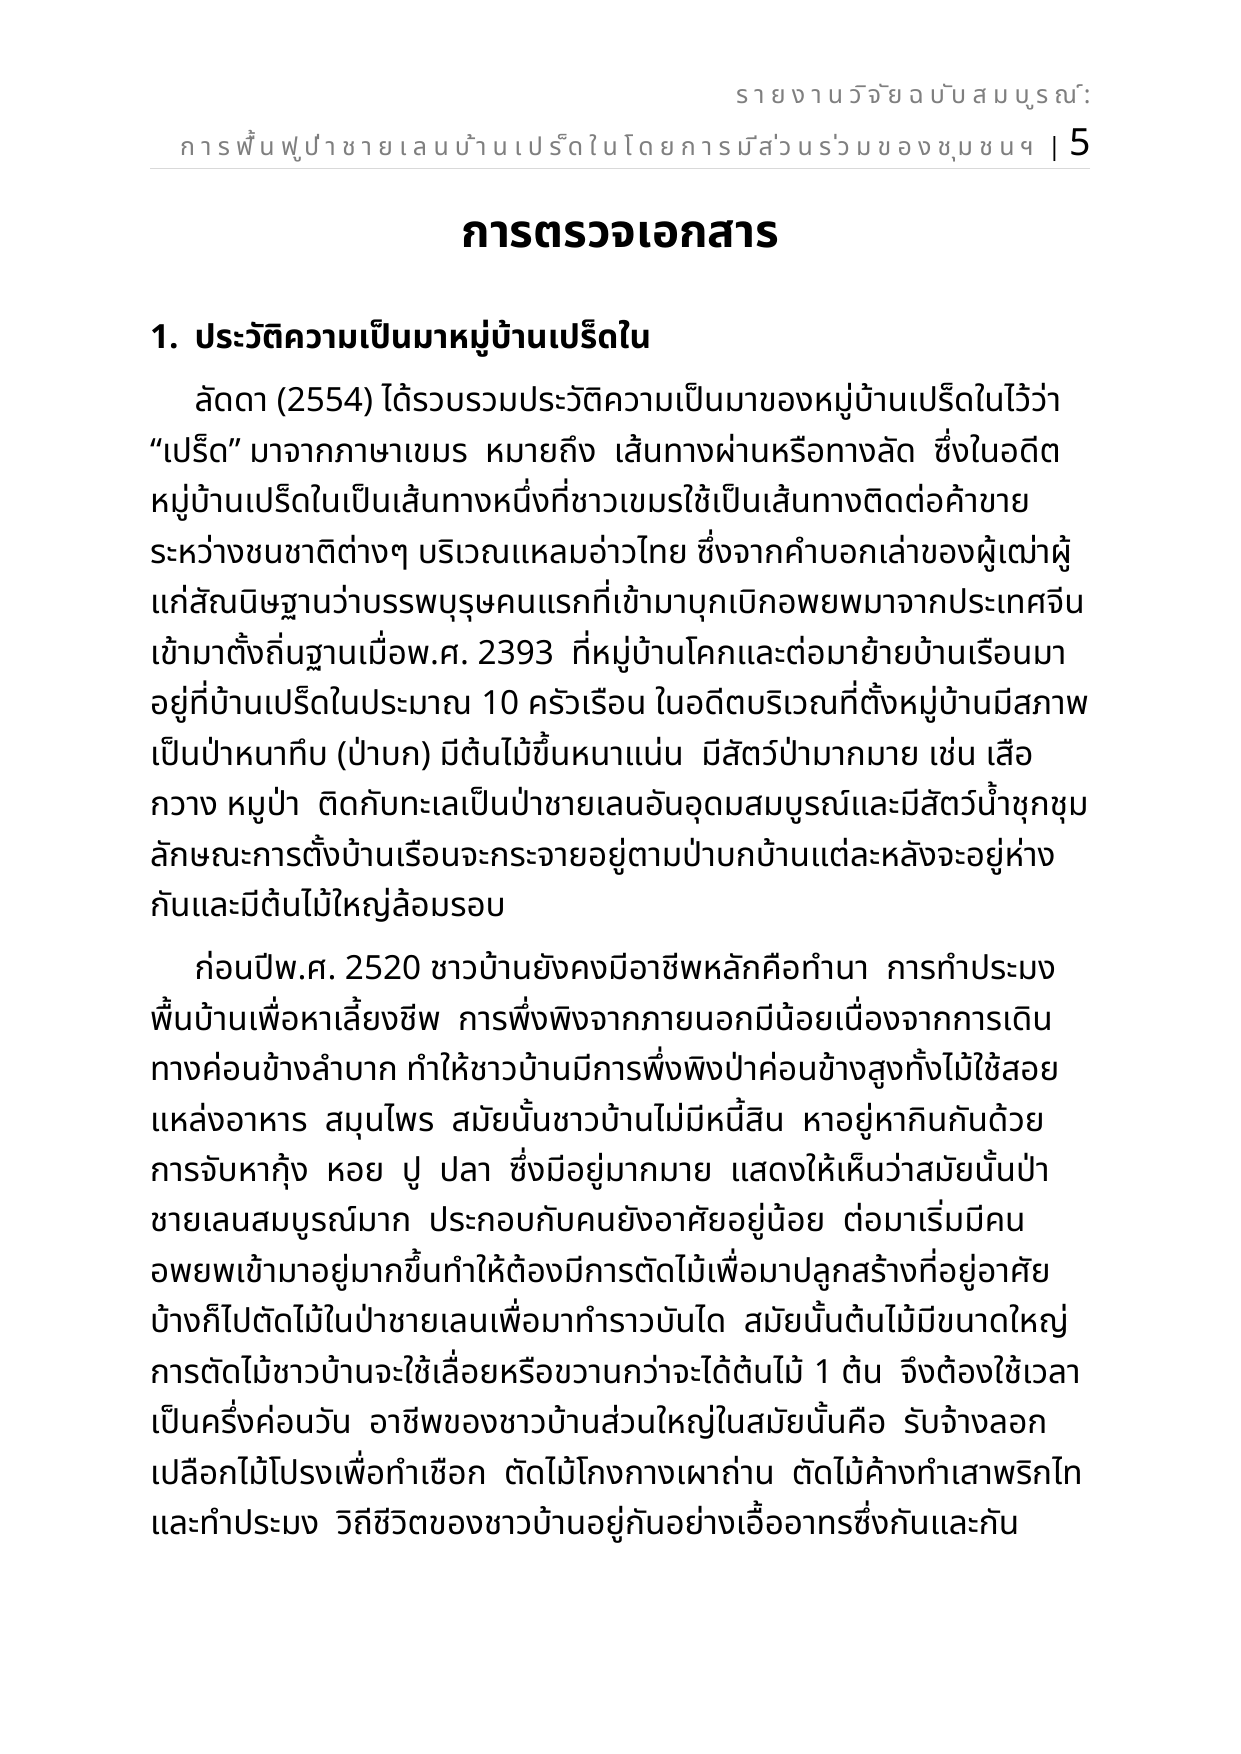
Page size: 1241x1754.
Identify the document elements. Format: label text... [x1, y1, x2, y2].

text ลัดดา (2554) ได้รวบรวมประวัติความเป็นมาของหมู่บ้านเปร็ดในไว้ว่า “เปร็ด” มาจากภาษาเขมร หมายถึง เส้นทางผ่านหรือทางลัด ซึ่งในอดีตหมู่บ้านเปร็ดในเป็นเส้นทางหนึ่งที่ชาวเขมรใช้เป็นเส้นทางติดต่อค้าขายระหว่างชนชาติต่างๆ บริเวณแหลมอ่าวไทย ซึ่งจากคำบอกเล่าของผู้เฒ่าผู้แก่สัณนิษฐานว่าบรรพบุรุษคนแรกที่เข้ามาบุกเบิกอพยพมาจากประเทศจีนเข้ามาตั้งถิ่นฐานเมื่อพ.ศ. 2393 ที่หมู่บ้านโคกและต่อมาย้ายบ้านเรือนมาอยู่ที่บ้านเปร็ดในประมาณ 10 ครัวเรือน ในอดีตบริเวณที่ตั้งหมู่บ้านมีสภาพเป็นป่าหนาทึบ (ป่าบก) มีต้นไม้ขึ้นหนาแน่น มีสัตว์ป่ามากมาย เช่น เสือ กวาง หมูป่า ติดกับทะเลเป็นป่าชายเลนอันอุดมสมบูรณ์และมีสัตว์น้ำชุกชุม ลักษณะการตั้งบ้านเรือนจะกระจายอยู่ตามป่าบกบ้านแต่ละหลังจะอยู่ห่างกันและมีต้นไม้ใหญ่ล้อมรอบ [150, 376, 1090, 932]
text 1. ประวัติความเป็นมาหมู่บ้านเปร็ดใน [150, 313, 1090, 364]
text การตรวจเอกสาร [150, 198, 1090, 268]
text ก่อนปีพ.ศ. 2520 ชาวบ้านยังคงมีอาชีพหลักคือทำนา การทำประมงพื้นบ้านเพื่อหาเลี้ยงชีพ การพึ่งพิงจากภายนอกมีน้อยเนื่องจากการเดินทางค่อนข้างลำบาก ทำให้ชาวบ้านมีการพึ่งพิงป่าค่อนข้างสูงทั้งไม้ใช้สอย แหล่งอาหาร สมุนไพร สมัยนั้นชาวบ้านไม่มีหนี้สิน หาอยู่หากินกันด้วยการจับหากุ้ง หอย ปู ปลา ซึ่งมีอยู่มากมาย แสดงให้เห็นว่าสมัยนั้นป่าชายเลนสมบูรณ์มาก ประกอบกับคนยังอาศัยอยู่น้อย ต่อมาเริ่มมีคนอพยพเข้ามาอยู่มากขึ้นทำให้ต้องมีการตัดไม้เพื่อมาปลูกสร้างที่อยู่อาศัย บ้างก็ไปตัดไม้ในป่าชายเลนเพื่อมาทำราวบันได สมัยนั้นต้นไม้มีขนาดใหญ่ การตัดไม้ชาวบ้านจะใช้เลื่อยหรือขวานกว่าจะได้ต้นไม้ 1 ต้น จึงต้องใช้เวลาเป็นครึ่งค่อนวัน อาชีพของชาวบ้านส่วนใหญ่ในสมัยนั้นคือ รับจ้างลอกเปลือกไม้โปรงเพื่อทำเชือก ตัดไม้โกงกางเผาถ่าน ตัดไม้ค้างทำเสาพริกไท และทำประมง วิถีชีวิตของชาวบ้านอยู่กันอย่างเอื้ออาทรซึ่งกันและกัน [150, 944, 1090, 1549]
